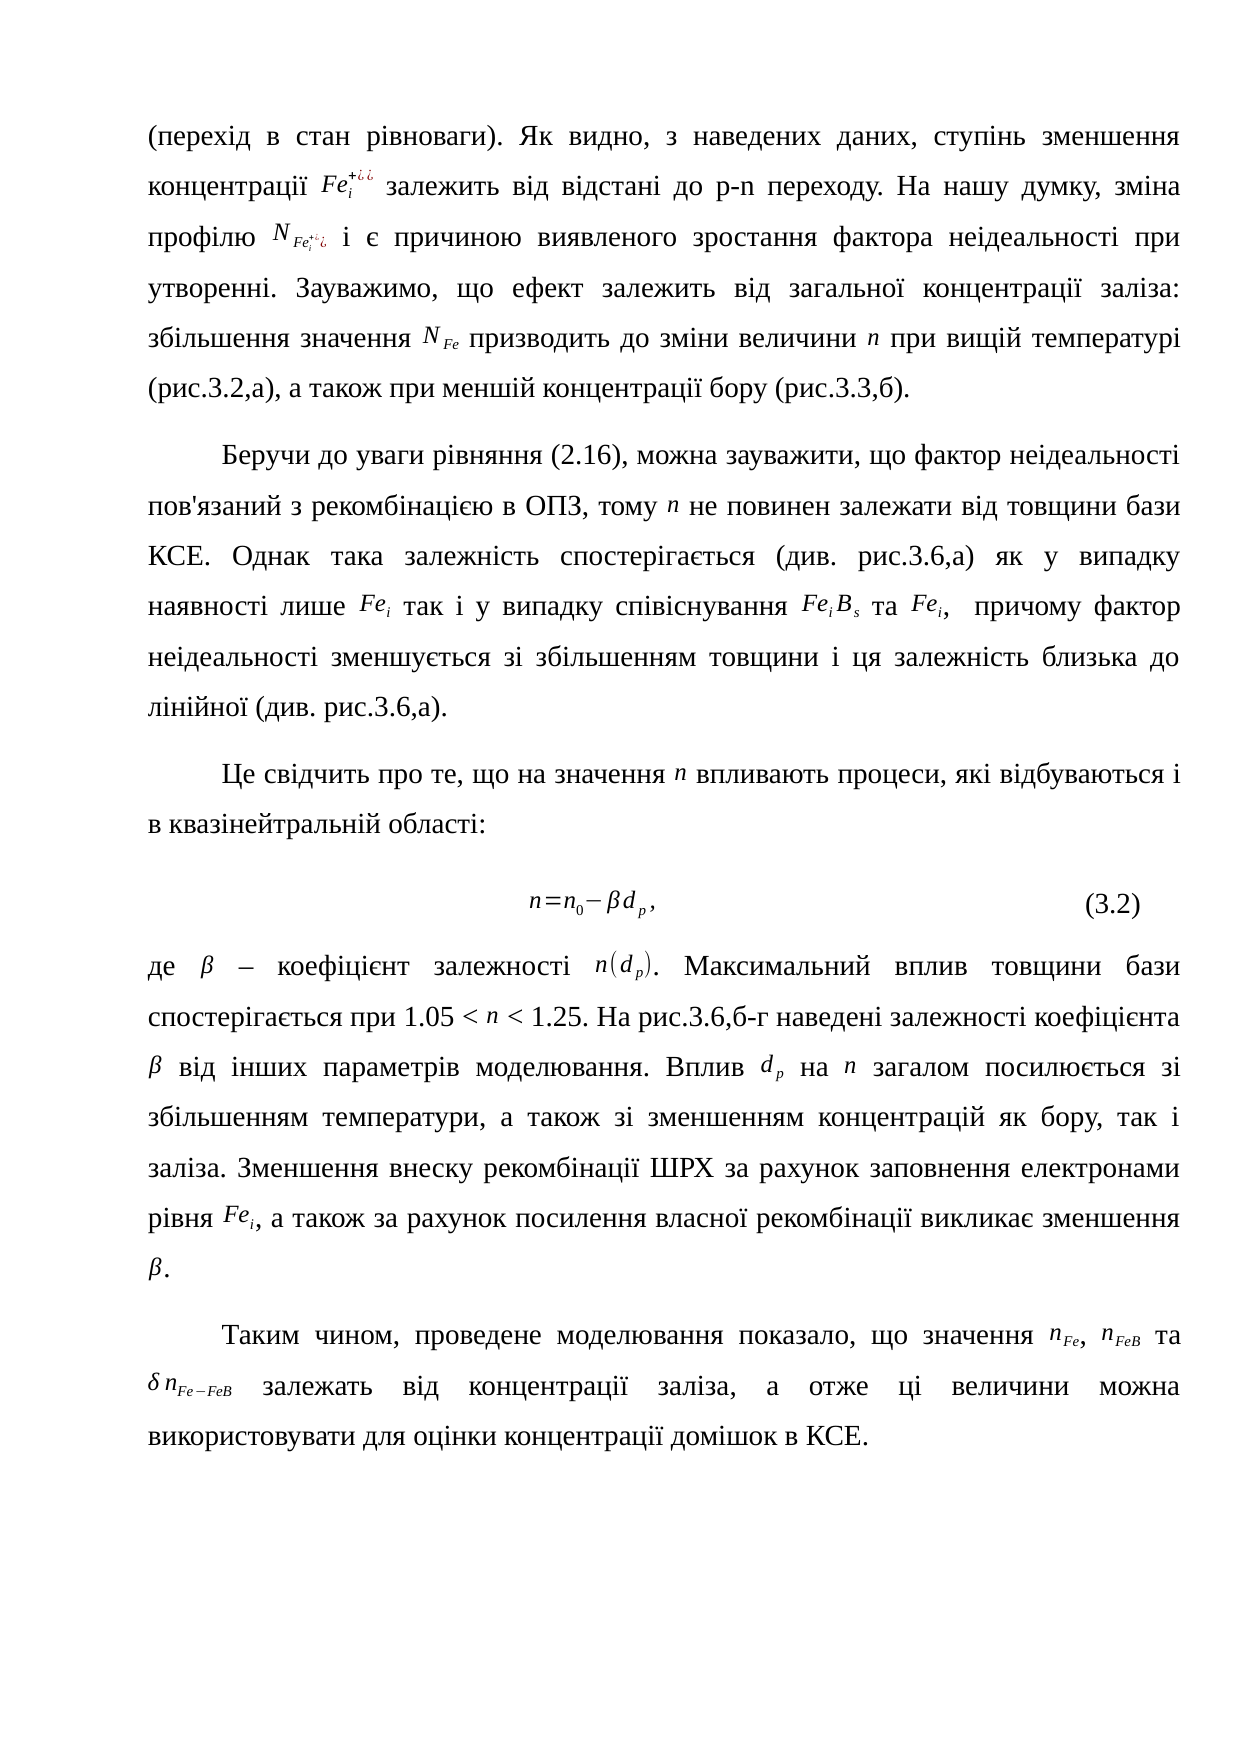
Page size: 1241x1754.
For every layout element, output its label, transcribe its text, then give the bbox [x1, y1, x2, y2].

text Беручи до уваги рівняння (2.16), можна зауважити, що фактор неідеальності пов'язаний з рекомбінацією в ОПЗ, тому не повинен залежати від товщини бази КСЕ. Однак така залежність спостерігається (див. рис.3.6,а) як у випадку наявності лише так і у випадку співіснування та , причому фактор неідеальності зменшується зі збільшенням товщини і ця залежність близька до лінійної (див. рис.3.6,а). [148, 437, 1181, 722]
table_header [136, 873, 1048, 948]
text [148, 118, 1181, 404]
table_header (3.2) [1048, 873, 1152, 948]
text Це свідчить про те, що на значення впливають процеси, які відбуваються і в квазінейтральній області: [148, 756, 1181, 840]
text Таким чином, проведене моделювання показало, що значення , та залежать від концентрації заліза, а отже ці величини можна використовувати для оцінки концентрації домішок в КСЕ. [148, 1317, 1181, 1451]
text де – коефіцієнт залежності . Максимальний вплив товщини бази спостерігається при 1.05 < < 1.25. На рис.3.6,б-г наведені залежності коефіцієнта від інших параметрів моделювання. Вплив на загалом посилюється зі збільшенням температури, а також зі зменшенням концентрацій як бору, так і заліза. Зменшення внеску рекомбінації ШРХ за рахунок заповнення електронами рівня , а також за рахунок посилення власної рекомбінації викликає зменшення . [148, 948, 1181, 1284]
